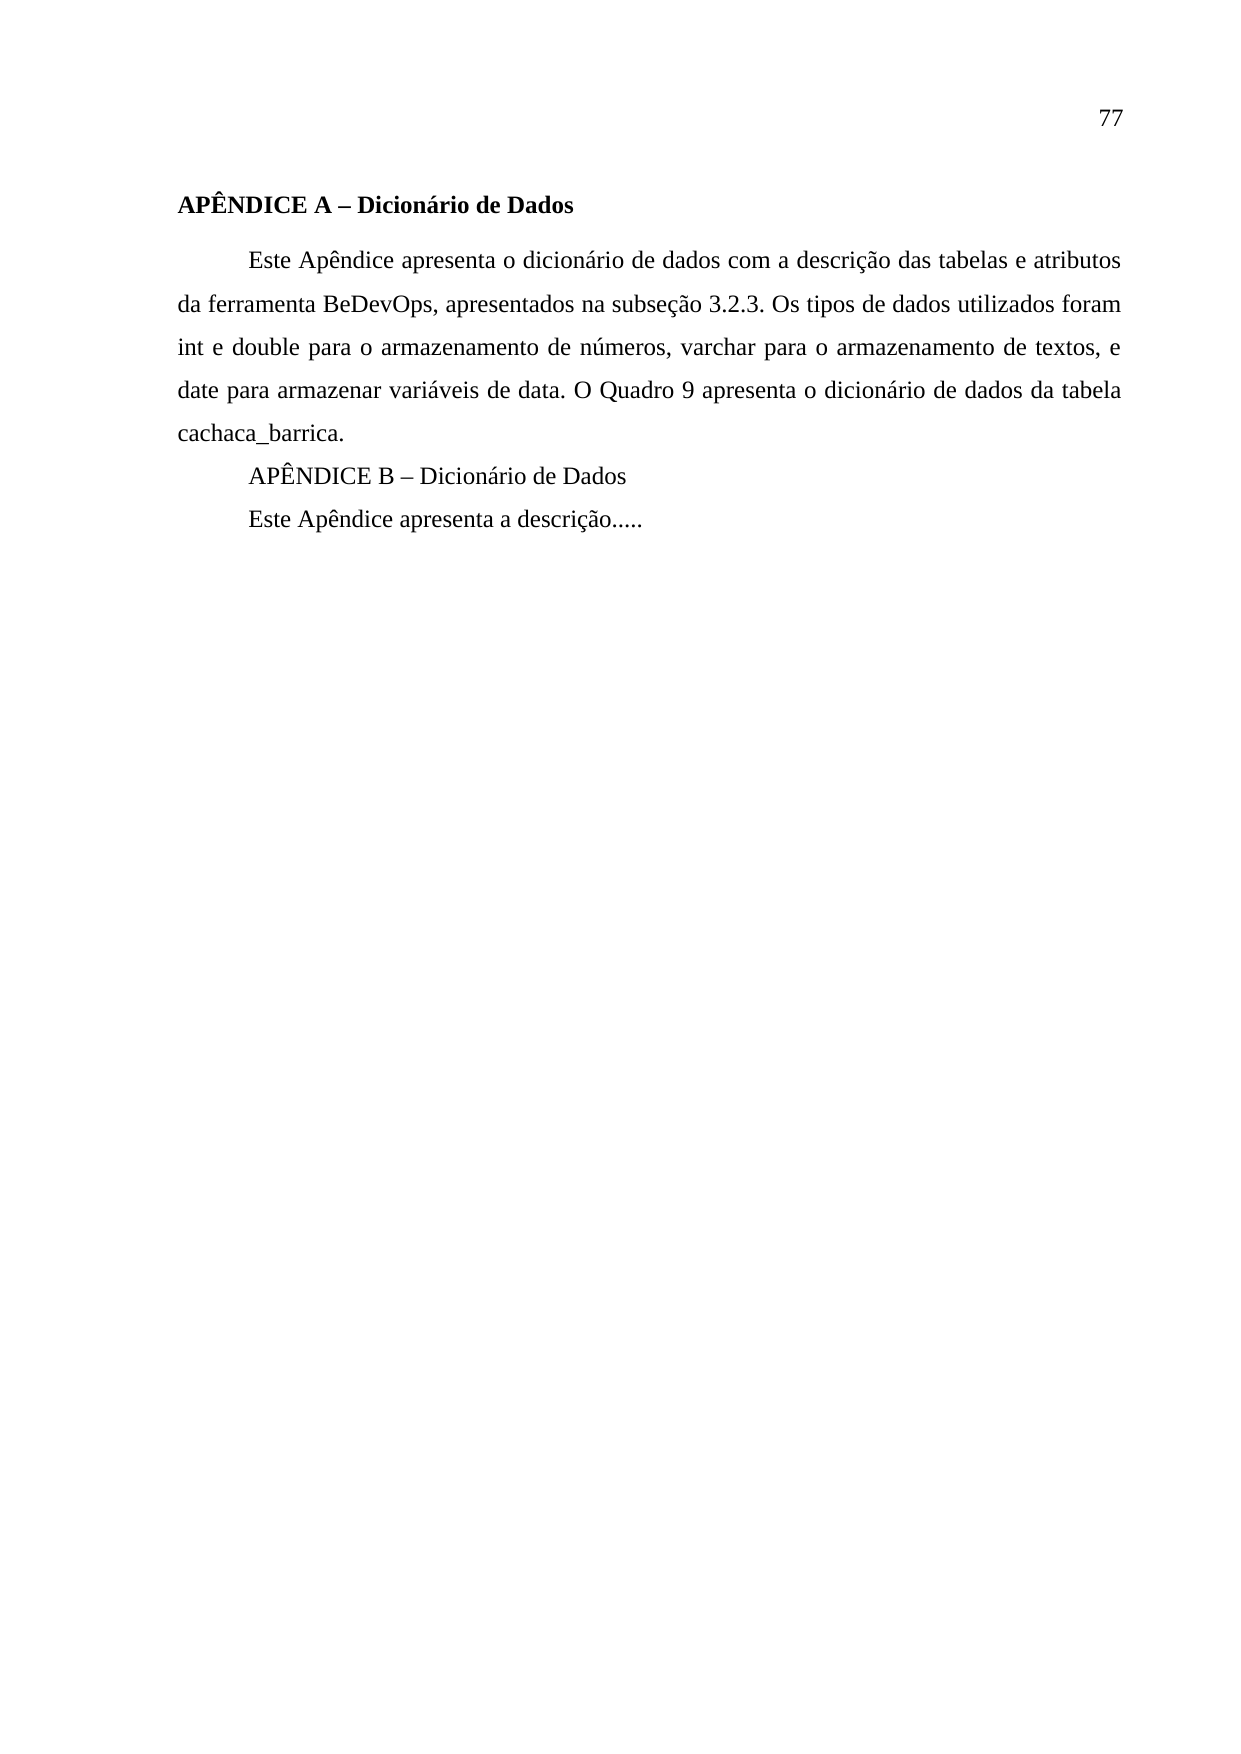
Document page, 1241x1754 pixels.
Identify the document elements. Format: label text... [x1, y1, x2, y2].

text Este Apêndice apresenta a descrição..... [177, 504, 1122, 533]
text APÊNDICE B – Dicionário de Dados [177, 461, 1122, 490]
text Este Apêndice apresenta o dicionário de dados com a descrição das tabelas e atributos da ferramenta BeDevOps, apresentados na subseção 3.2.3. Os tipos de dados utilizados foram int e double para o armazenamento de números, varchar para o armazenamento de textos, e date para armazenar variáveis de data. O Quadro 9 apresenta o dicionário de dados da tabela cachaca_barrica. [177, 246, 1122, 447]
text APÊNDICE A – Dicionário de Dados [177, 190, 1122, 219]
